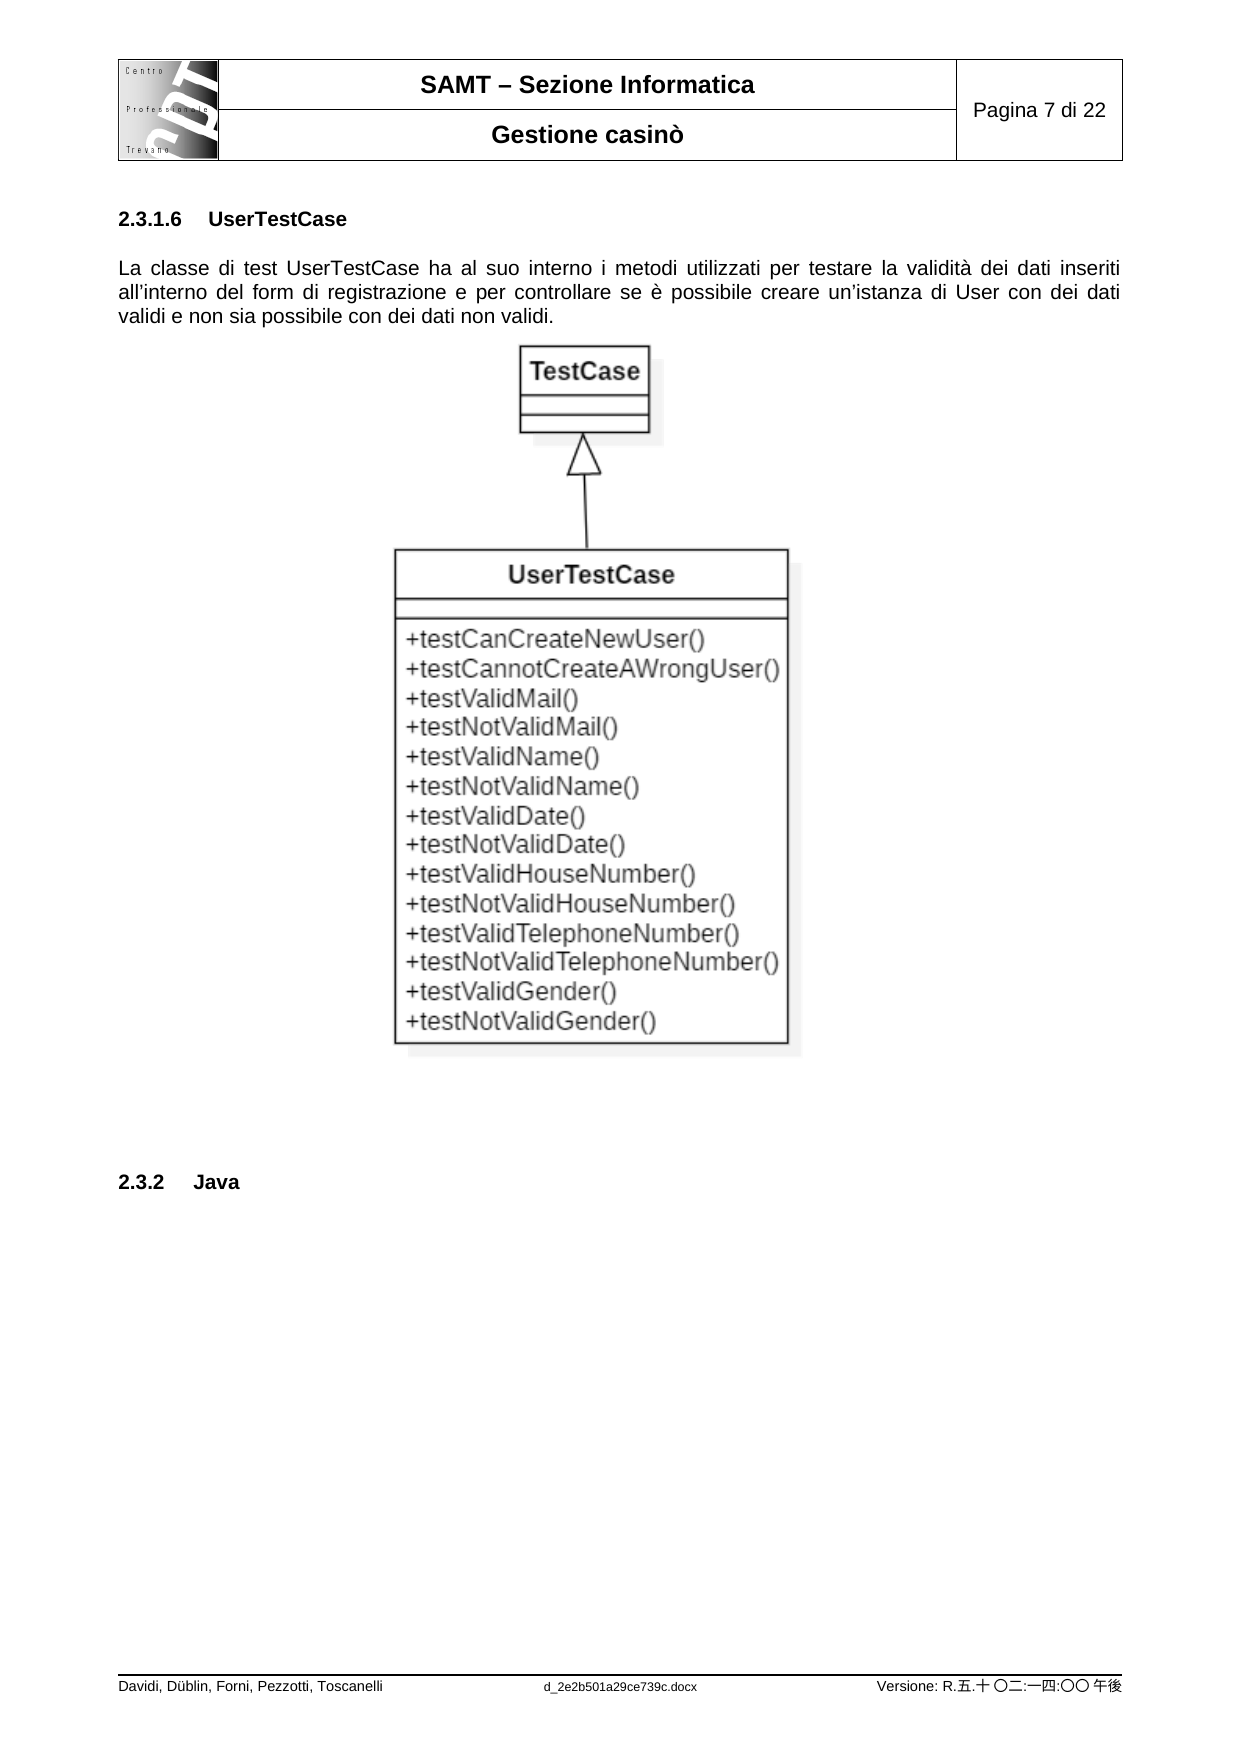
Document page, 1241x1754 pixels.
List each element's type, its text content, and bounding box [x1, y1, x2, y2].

picture [118, 60, 218, 159]
subtitle UserTestCase [118, 207, 1122, 231]
text La classe di test UserTestCase ha al suo interno i metodi utilizzati per testare la validità dei dati inseriti all’interno del form di registrazione e per controllare se è possibile creare un’istanza di User con dei dati validi e non sia possibile con dei dati non validi. [118, 256, 1122, 328]
picture [376, 327, 864, 1121]
subtitle Java [118, 1170, 1122, 1194]
